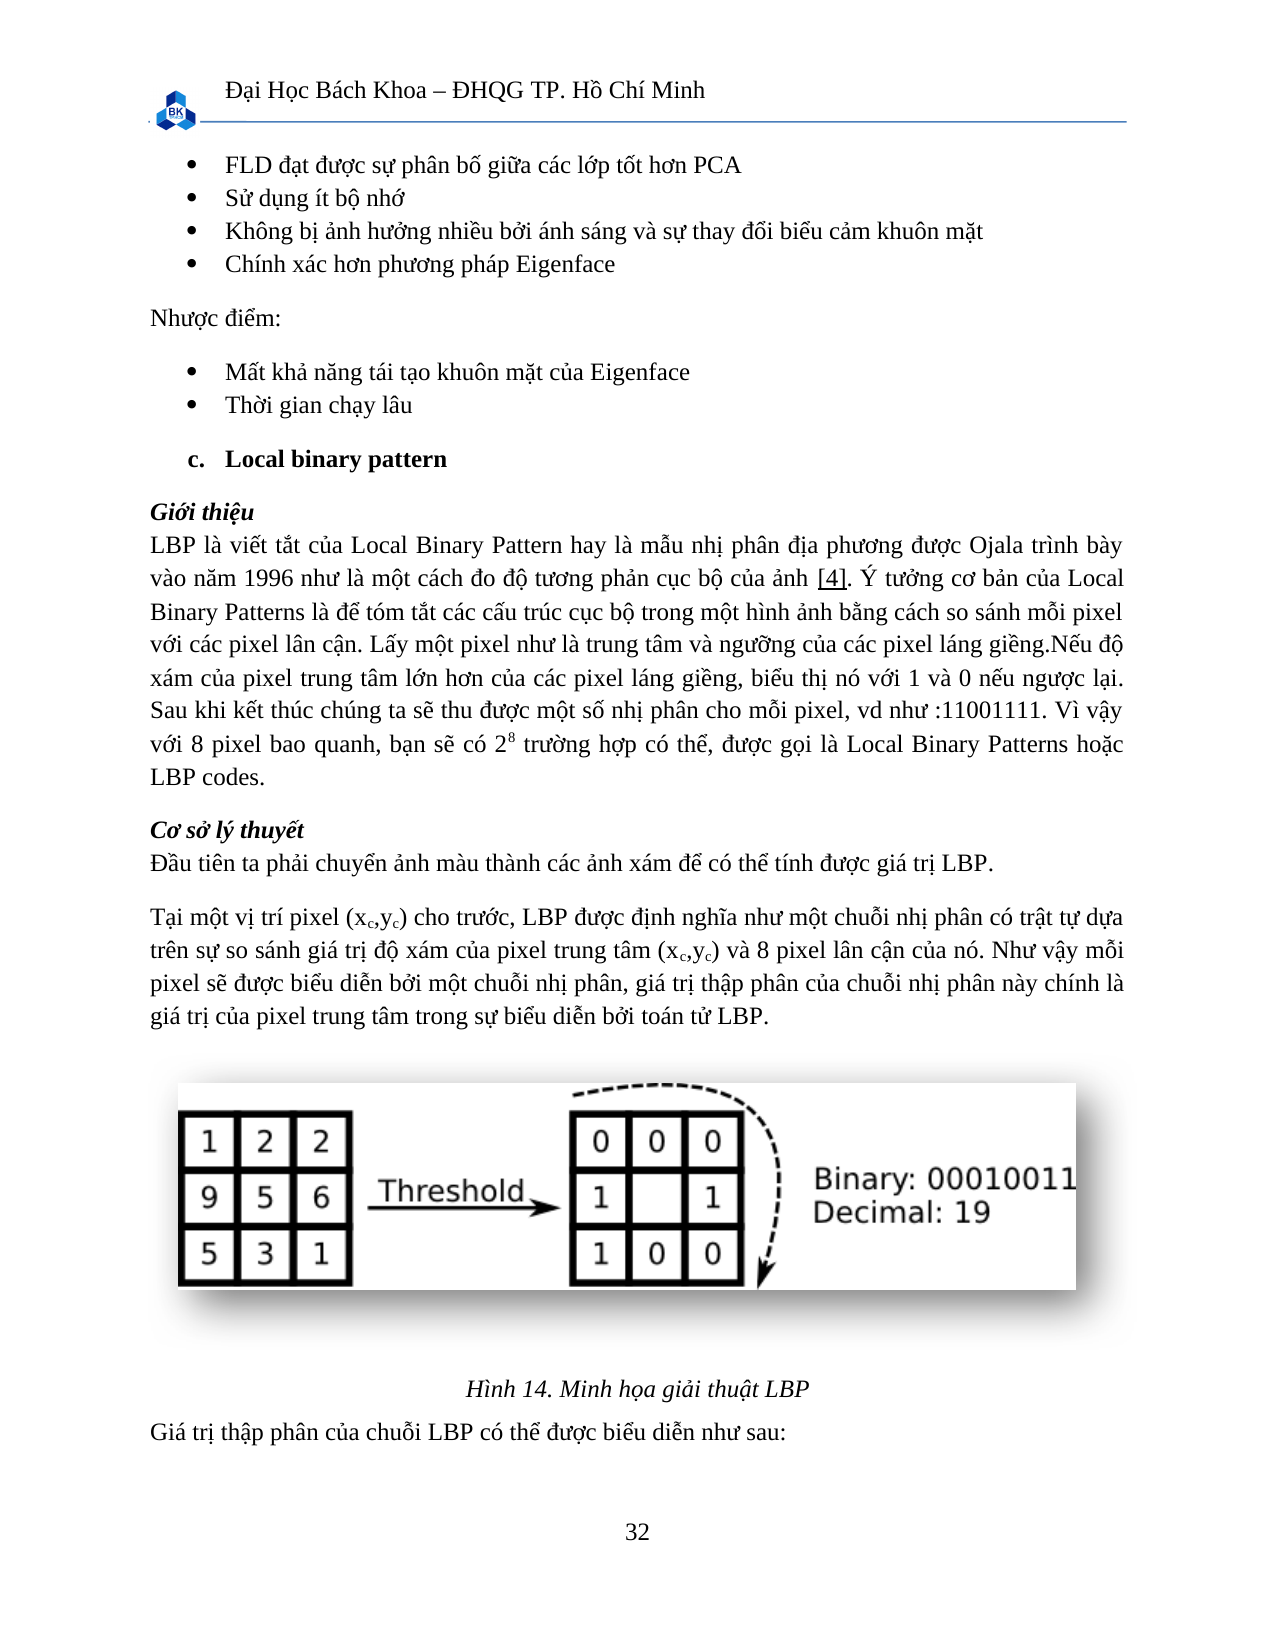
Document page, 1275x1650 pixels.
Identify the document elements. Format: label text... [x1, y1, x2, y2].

list Thời gian chạy lâu [187, 390, 1125, 418]
text Nhược điểm: [150, 303, 1125, 332]
text Giá trị thập phân của chuỗi LBP có thể được biểu diễn như sau: [150, 1417, 1125, 1446]
picture [150, 87, 200, 138]
subtitle Cơ sở lý thuyết [150, 816, 1125, 844]
list Chính xác hơn phương pháp Eigenface [187, 249, 1125, 278]
list Không bị ảnh hưởng nhiều bởi ánh sáng và sự thay đổi biểu cảm khuôn mặt [187, 216, 1125, 245]
text Tại một vị trí pixel (xc,yc) cho trước, LBP được định nghĩa như một chuỗi nhị phân có trật tự dựa trên sự so sánh giá trị độ xám của pixel trung tâm (xc,yc) và 8 pixel lân cận của nó. Như vậy mỗi pixel sẽ được biểu diễn bởi một chuỗi nhị phân, giá trị thập phân của chuỗi nhị phân này chính là giá trị của pixel trung tâm trong sự biểu diễn bởi toán tử LBP. [150, 902, 1125, 1030]
picture [178, 1083, 1076, 1290]
list Sử dụng ít bộ nhớ [187, 183, 1125, 212]
text LBP là viết tắt của Local Binary Pattern hay là mẫu nhị phân địa phương được Ojala trình bày vào năm 1996 như là một cách đo độ tương phản cục bộ của ảnh [4]. Ý tưởng cơ bản của Local Binary Patterns là để tóm tắt các cấu trúc cục bộ trong một hình ảnh bằng cách so sánh mỗi pixel với các pixel lân cận. Lấy một pixel như là trung tâm và ngưỡng của các pixel láng giềng.Nếu độ xám của pixel trung tâm lớn hơn của các pixel láng giềng, biểu thị nó với 1 và 0 nếu ngược lại. Sau khi kết thúc chúng ta sẽ thu được một số nhị phân cho mỗi pixel, vd như :11001111. Vì vậy với 8 pixel bao quanh, bạn sẽ có 28 trường hợp có thể, được gọi là Local Binary Patterns hoặc LBP codes. [150, 531, 1125, 790]
text Đầu tiên ta phải chuyển ảnh màu thành các ảnh xám để có thể tính được giá trị LBP. [150, 848, 1125, 877]
subtitle Local binary pattern [187, 444, 1125, 472]
list Mất khả năng tái tạo khuôn mặt của Eigenface [187, 357, 1125, 386]
list FLD đạt được sự phân bố giữa các lớp tốt hơn PCA [187, 150, 1125, 179]
subtitle Giới thiệu [150, 497, 1125, 526]
